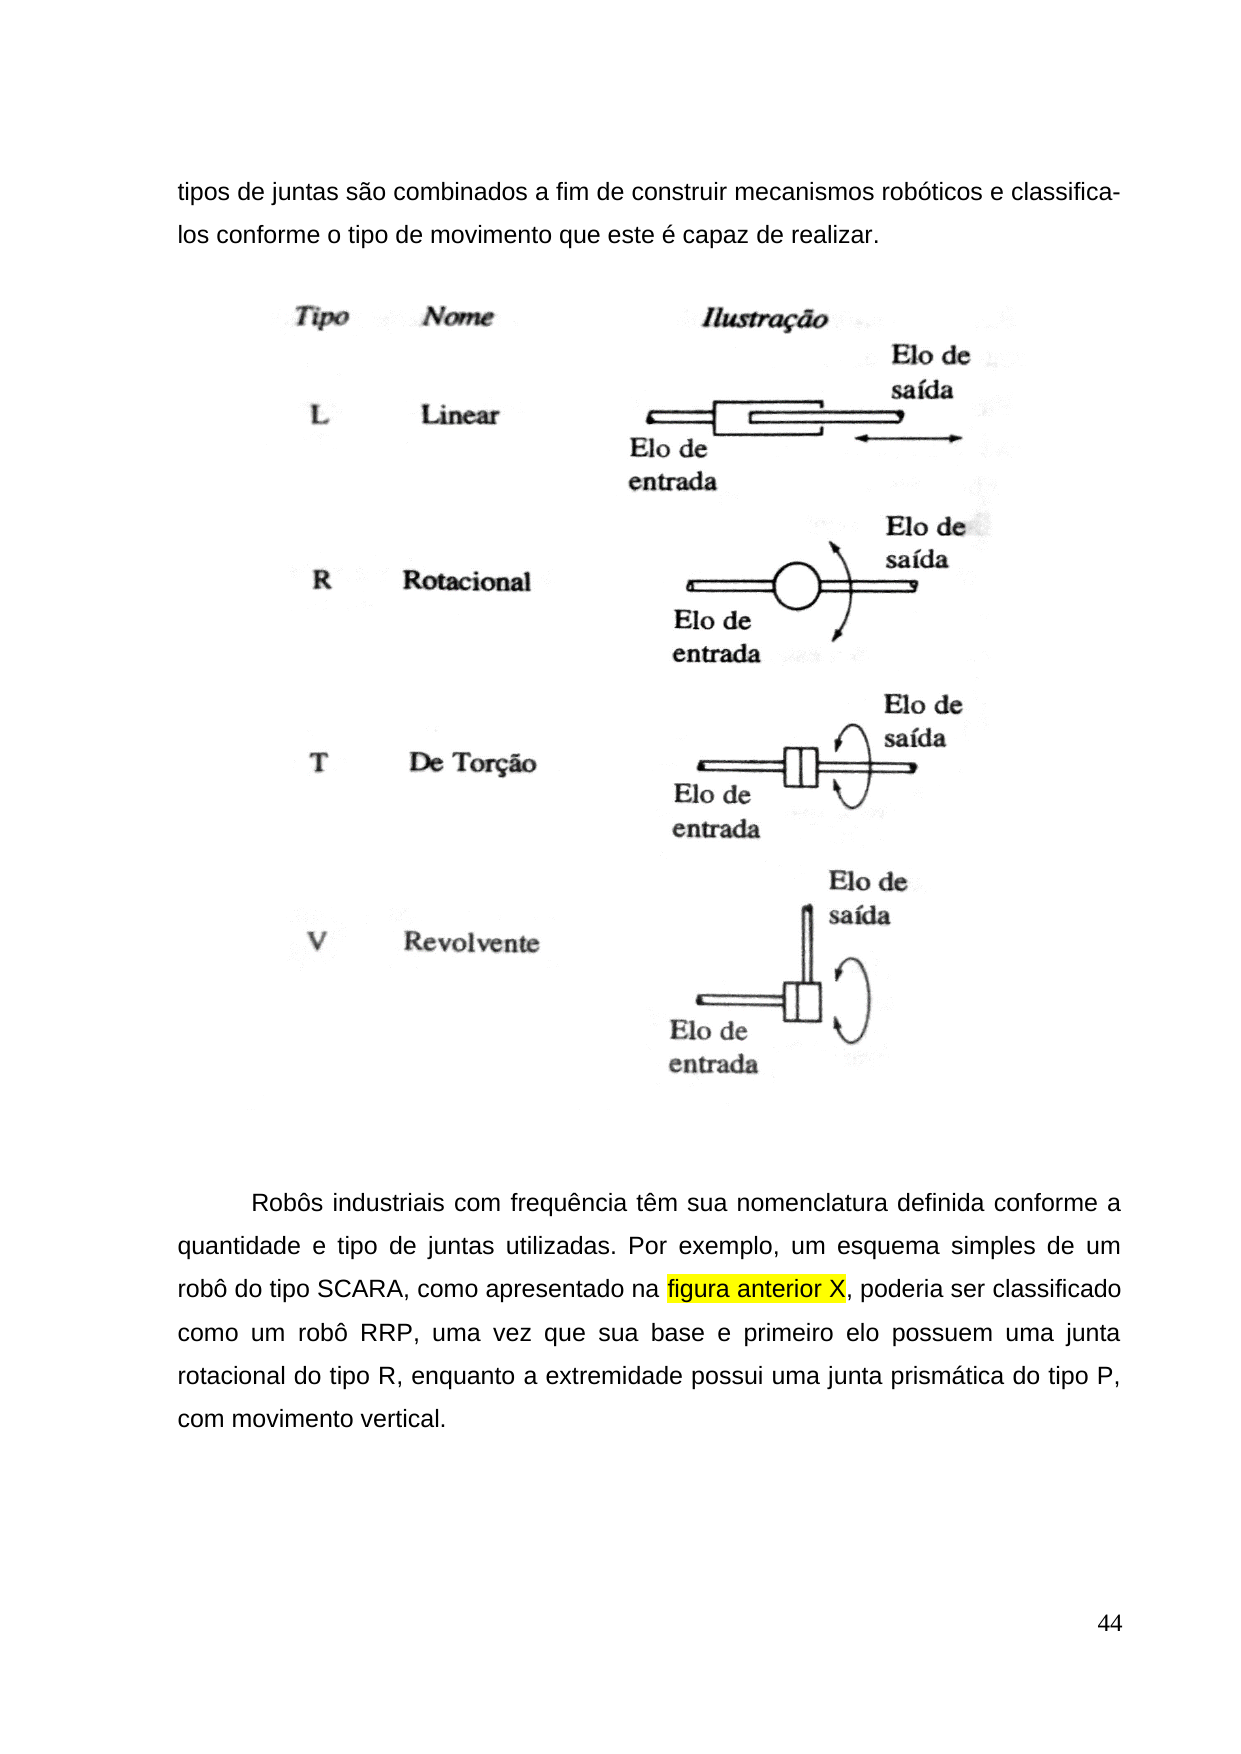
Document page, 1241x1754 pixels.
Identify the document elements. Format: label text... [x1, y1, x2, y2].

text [177, 177, 1122, 249]
text Robôs industriais com frequência têm sua nomenclatura definida conforme a quantidade e tipo de juntas utilizadas. Por exemplo, um esquema simples de um robô do tipo SCARA, como apresentado na figura anterior X, poderia ser classificado como um robô RRP, uma vez que sua base e primeiro elo possuem uma junta rotacional do tipo R, enquanto a extremidade possui uma junta prismática do tipo P, com movimento vertical. [177, 1188, 1122, 1432]
picture [244, 284, 1055, 1110]
